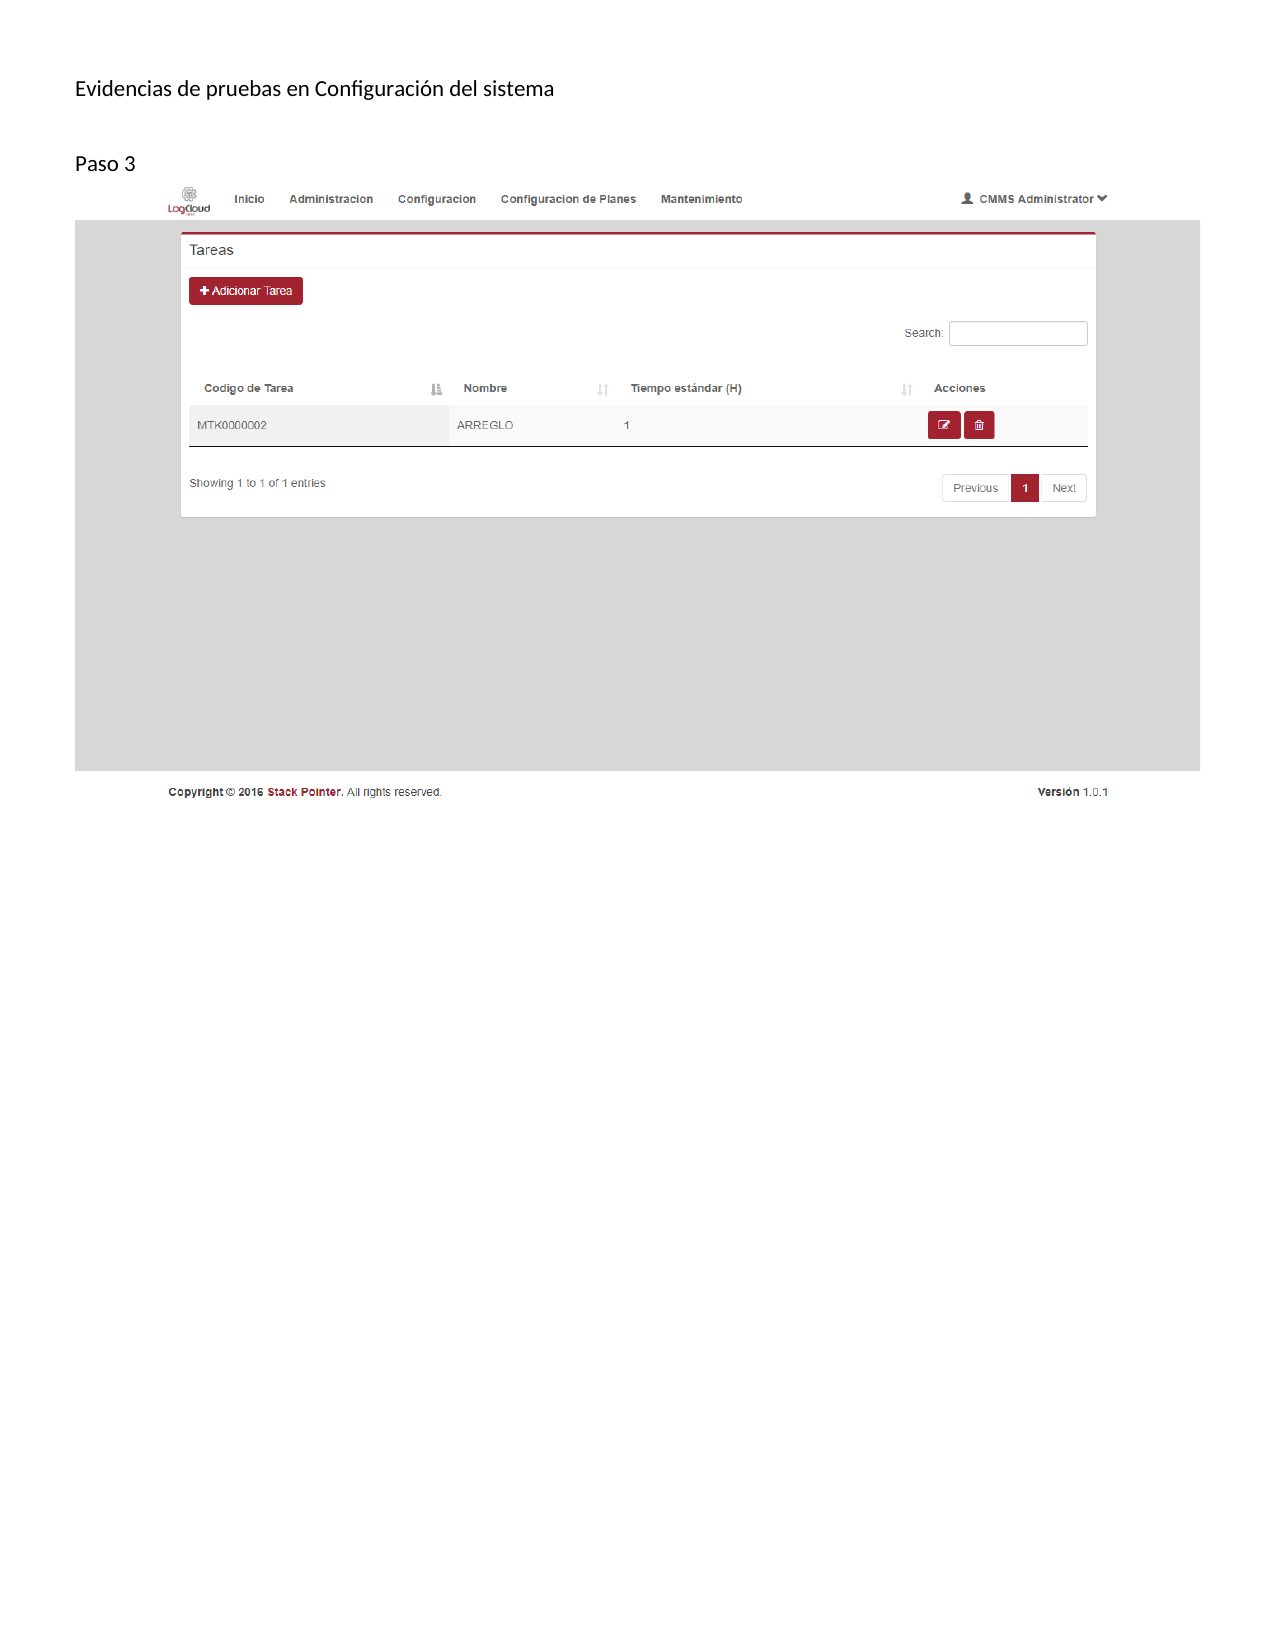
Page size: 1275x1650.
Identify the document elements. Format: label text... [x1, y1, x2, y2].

picture [75, 178, 1200, 812]
text Paso 3 [75, 149, 1200, 178]
